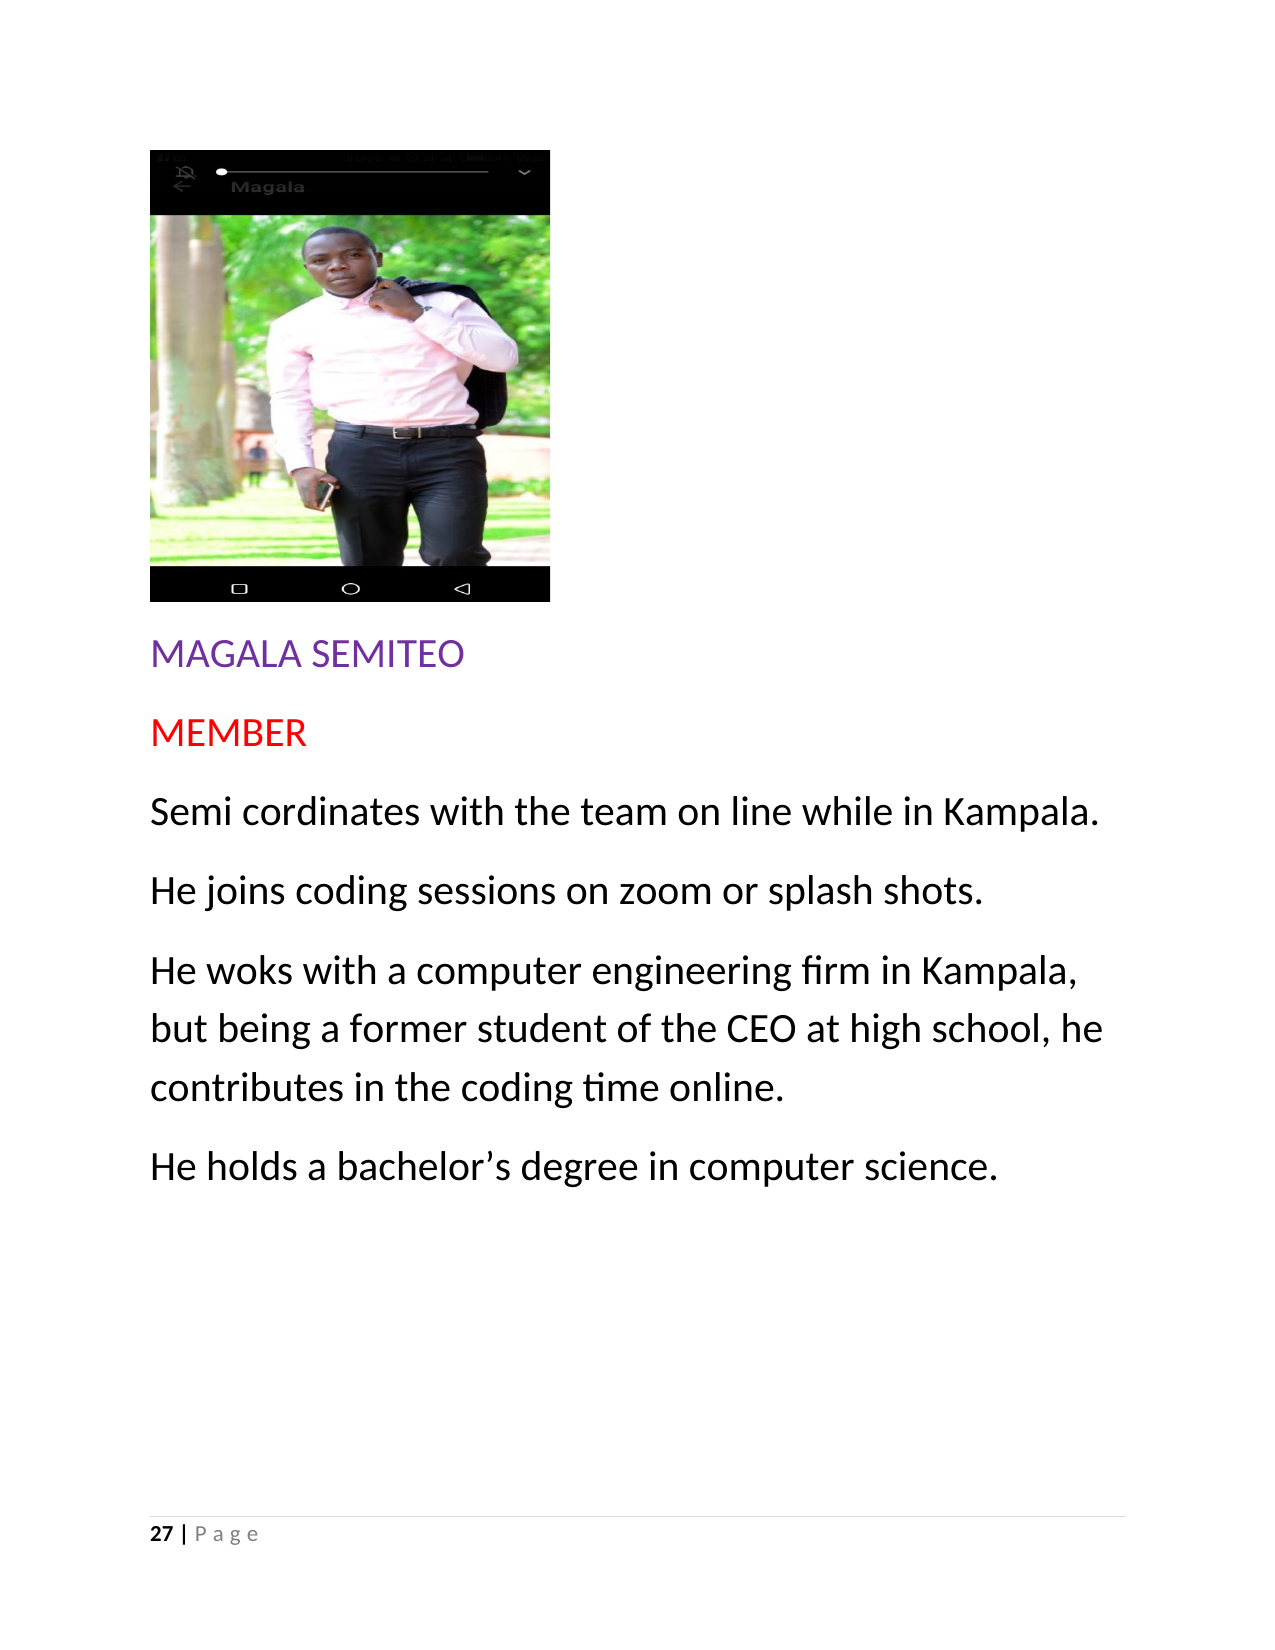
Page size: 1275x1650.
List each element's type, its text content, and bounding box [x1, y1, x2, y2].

text He woks with a computer engineering firm in Kampala, but being a former student of the CEO at high school, he contributes in the coding time online. [150, 944, 1125, 1111]
text He joins coding sessions on zoom or splash shots. [150, 864, 1125, 915]
text Semi cordinates with the team on line while in Kampala. [150, 785, 1125, 836]
text He holds a bachelor’s degree in computer science. [150, 1140, 1125, 1191]
picture [150, 150, 550, 602]
text MEMBER [150, 706, 1125, 757]
text MAGALA SEMITEO [150, 627, 1125, 677]
